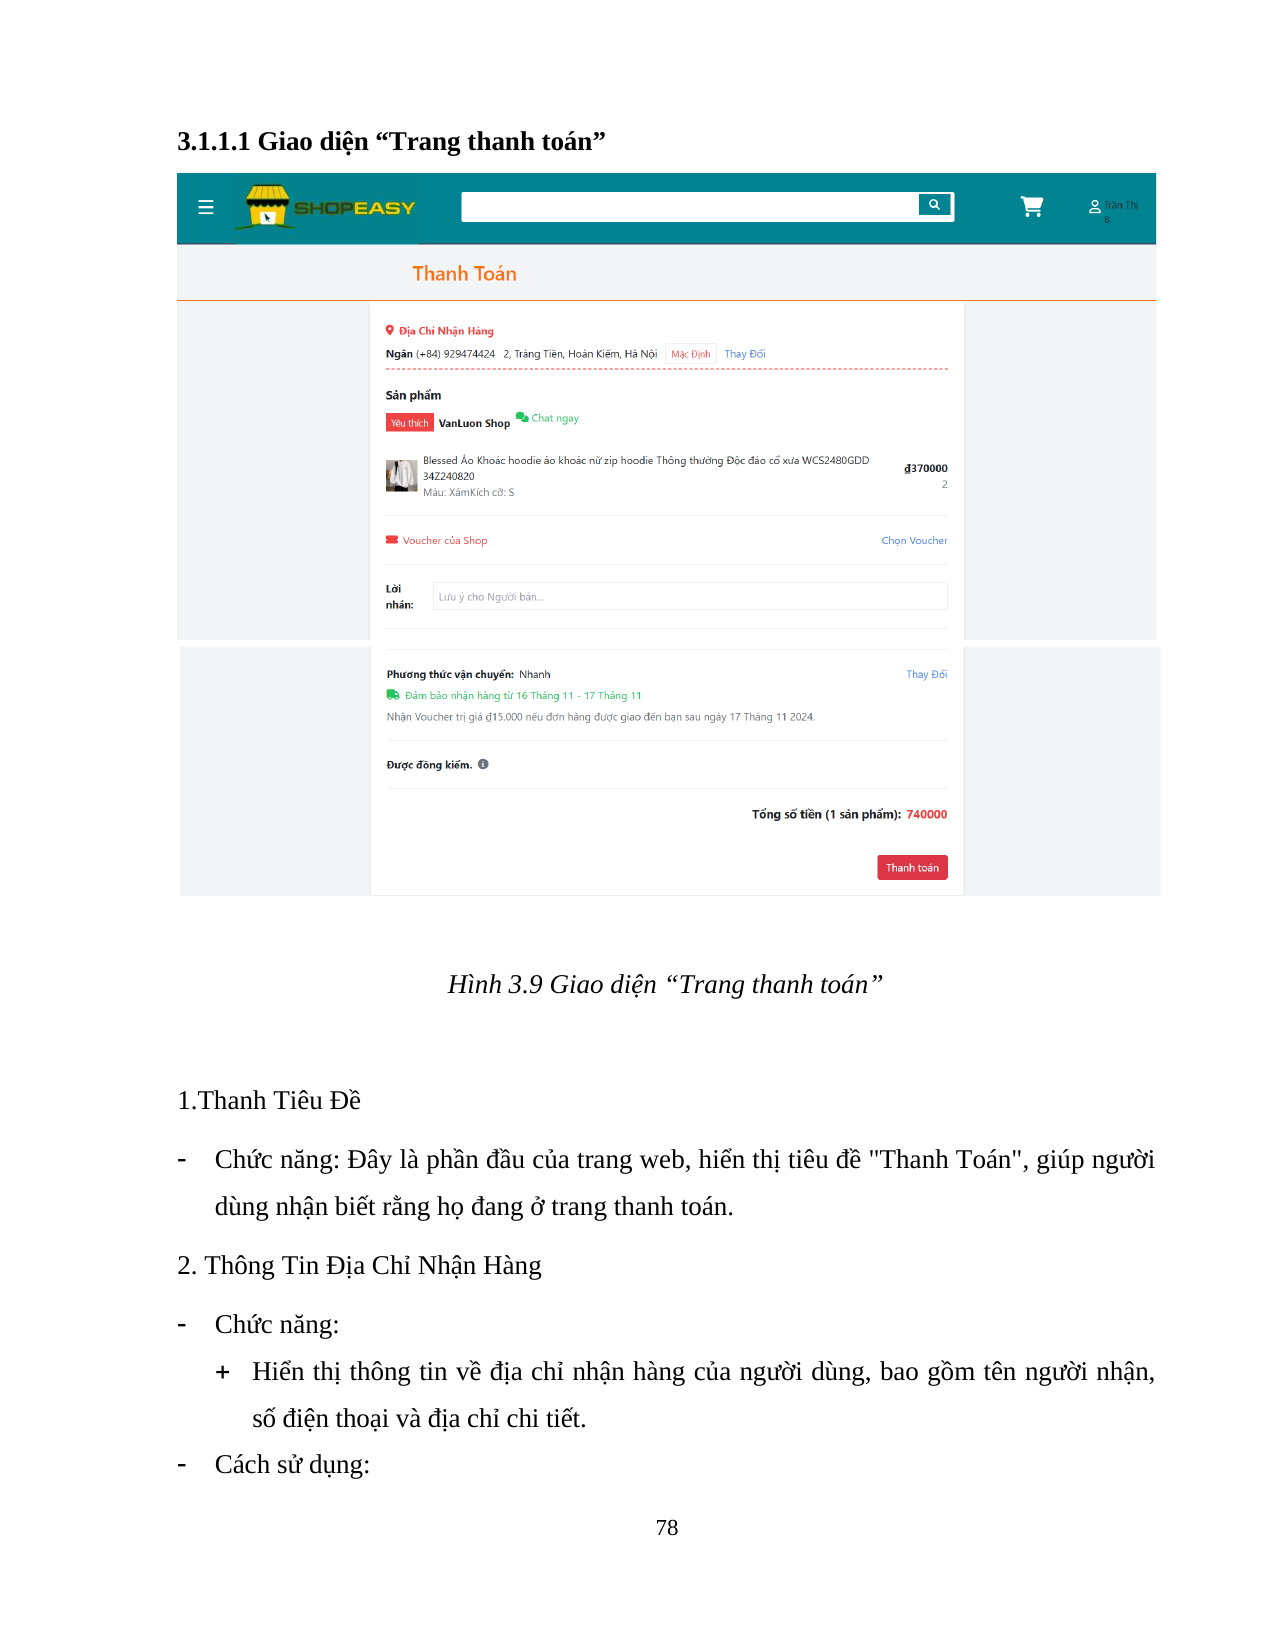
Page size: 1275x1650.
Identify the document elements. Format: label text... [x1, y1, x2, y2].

text Cách sử dụng: [177, 1448, 1156, 1480]
text 1.Thanh Tiêu Đề [177, 1084, 1156, 1115]
list Giao diện “Trang thanh toán” [177, 125, 1117, 156]
picture [179, 647, 1160, 895]
text Chức năng: [177, 1308, 1156, 1339]
text Chức năng: Đây là phần đầu của trang web, hiển thị tiêu đề "Thanh Toán", giúp người dùng nhận biết rằng họ đang ở trang thanh toán. [177, 1143, 1156, 1221]
text 2. Thông Tin Địa Chỉ Nhận Hàng [177, 1249, 1156, 1280]
picture [177, 173, 1157, 640]
text Hiển thị thông tin về địa chỉ nhận hàng của người dùng, bao gồm tên người nhận, số điện thoại và địa chỉ chi tiết. [214, 1355, 1156, 1433]
